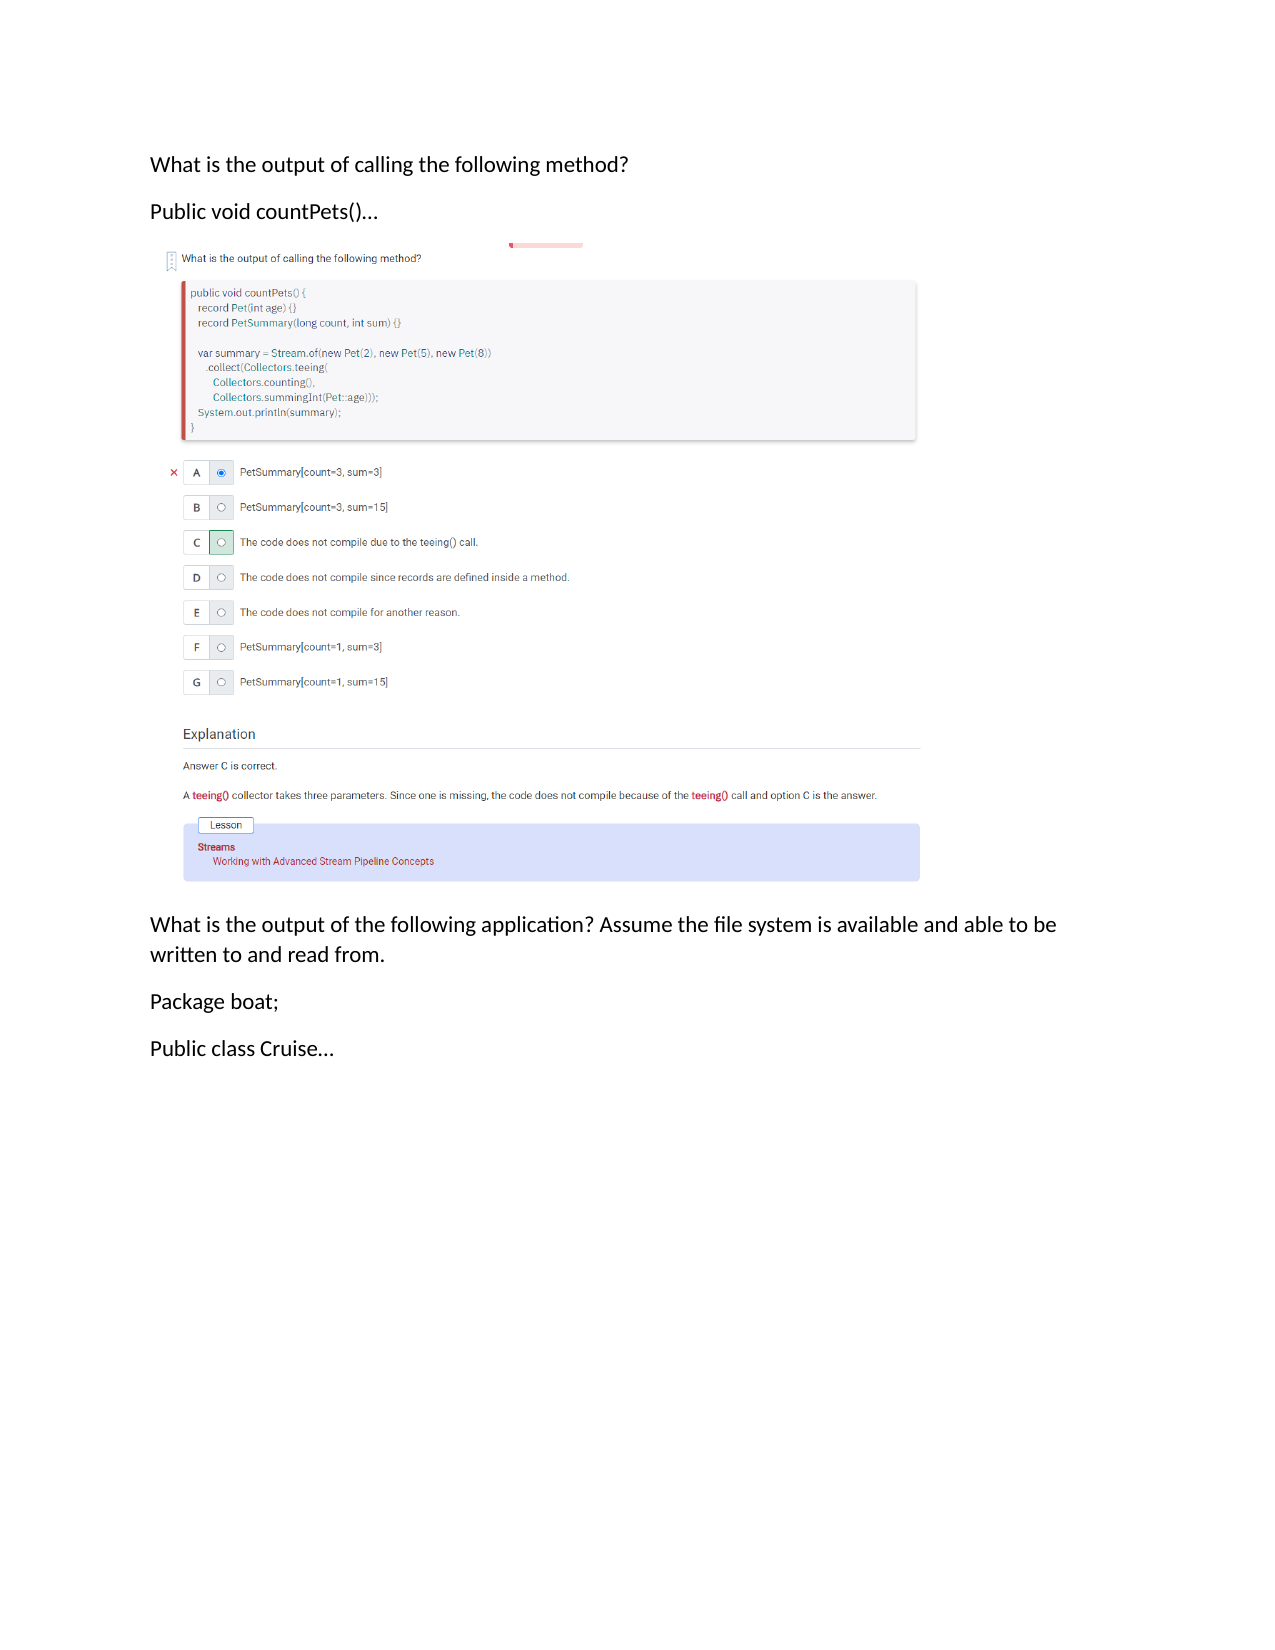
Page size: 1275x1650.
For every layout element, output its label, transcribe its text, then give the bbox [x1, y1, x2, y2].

text Public void countPets()… [150, 197, 1125, 225]
text Package boat; [150, 987, 1125, 1015]
text Public class Cruise… [150, 1034, 1125, 1062]
text What is the output of the following application? Assume the file system is available and able to be written to and read from. [150, 910, 1125, 968]
text What is the output of calling the following method? [150, 150, 1125, 178]
picture [150, 243, 929, 892]
